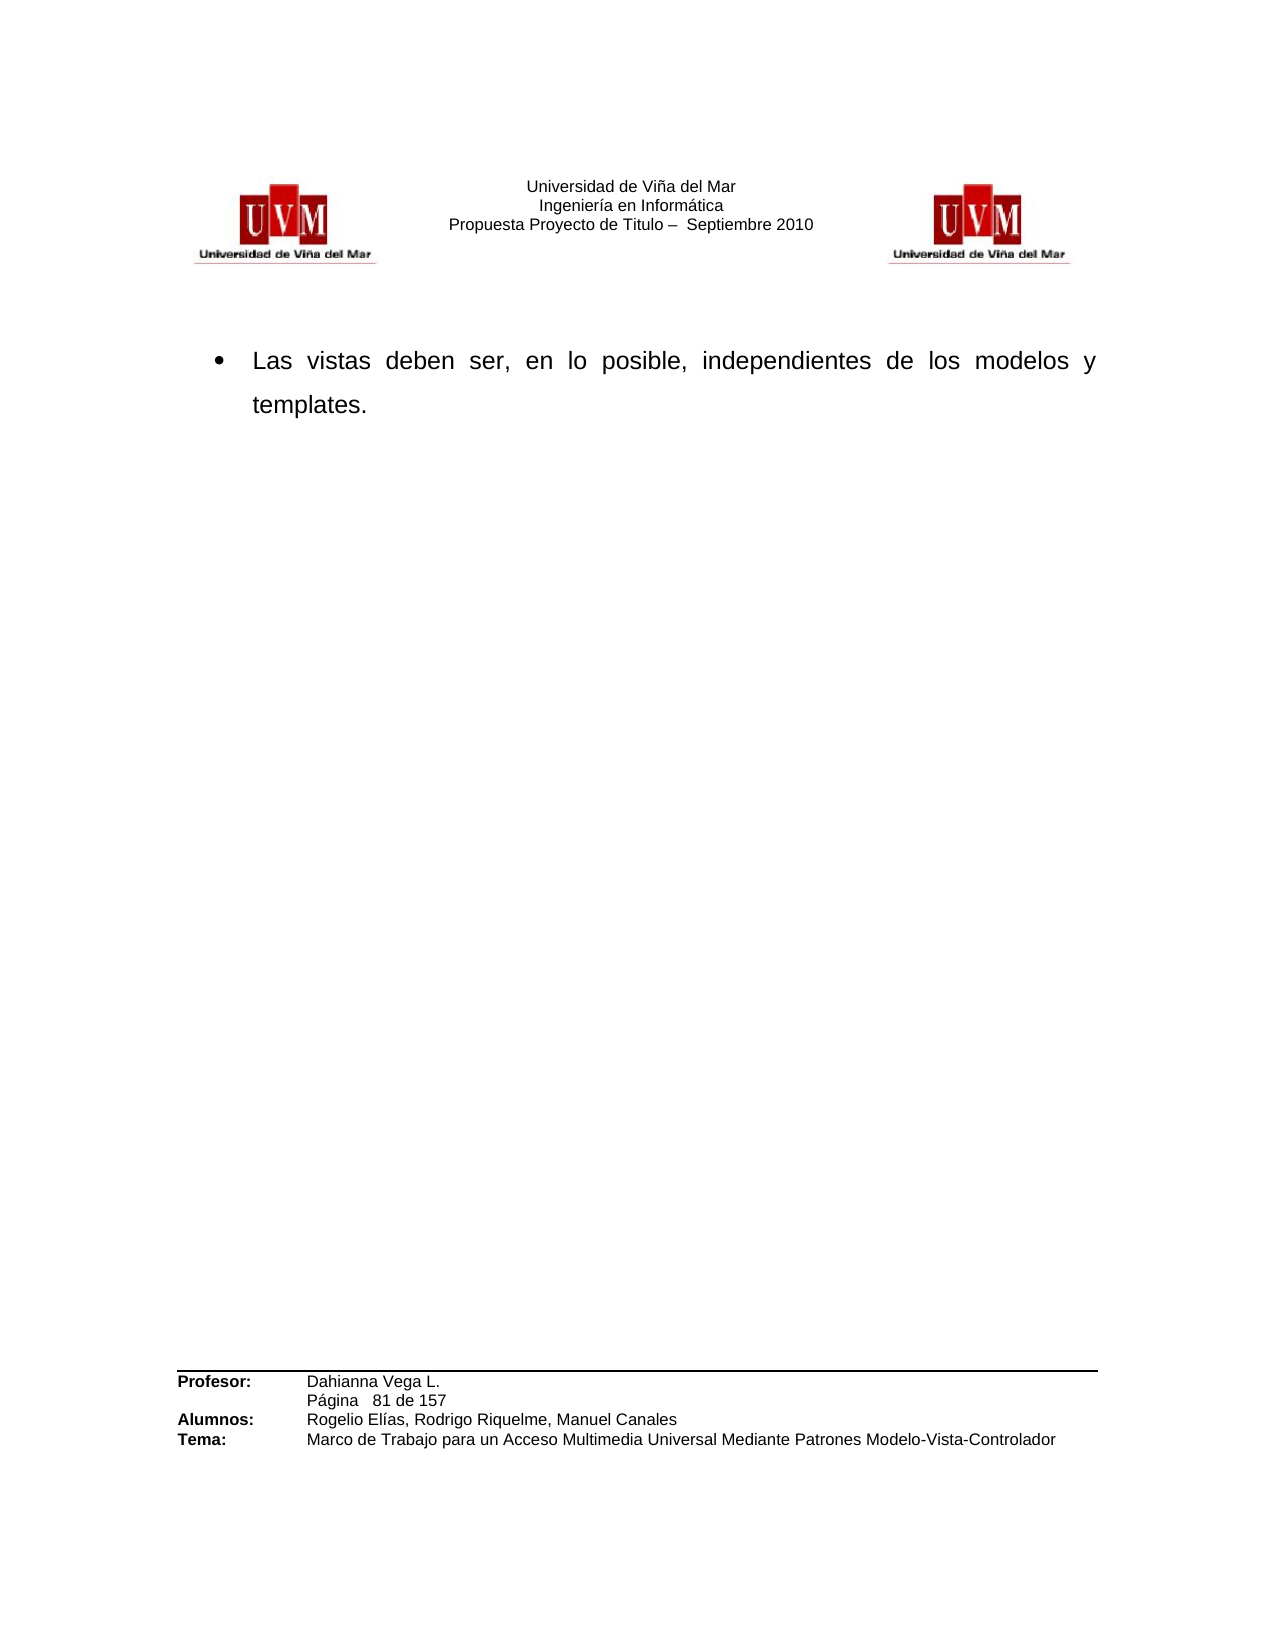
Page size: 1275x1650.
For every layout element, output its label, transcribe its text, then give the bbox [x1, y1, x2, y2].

picture [177, 176, 390, 267]
list Las vistas deben ser, en lo posible, independientes de los modelos y templates. [215, 346, 1098, 418]
picture [871, 176, 1084, 267]
